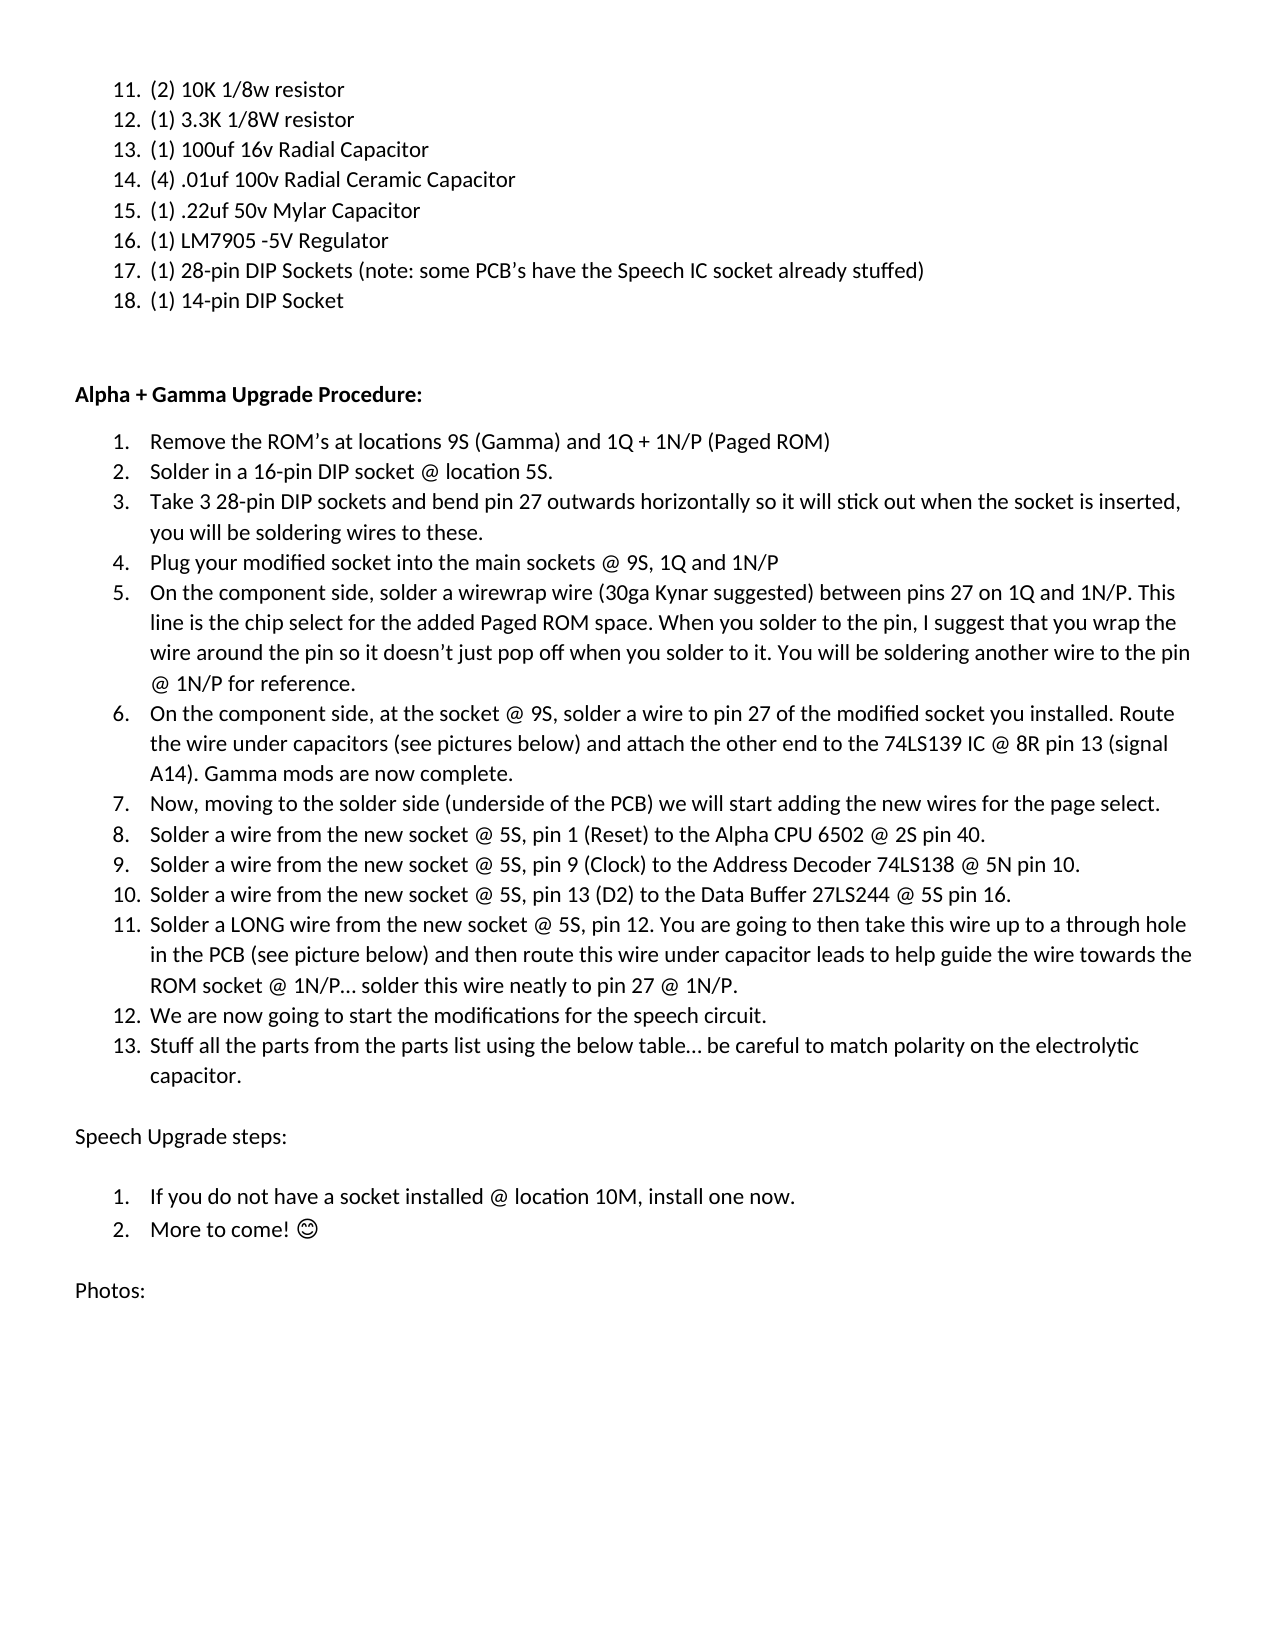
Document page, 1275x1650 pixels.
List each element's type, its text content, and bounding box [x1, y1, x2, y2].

list We are now going to start the modifications for the speech circuit. [112, 1001, 1200, 1029]
text Alpha + Gamma Upgrade Procedure: [75, 380, 1200, 408]
list On the component side, at the socket @ 9S, solder a wire to pin 27 of the modified socket you installed. Route the wire under capacitors (see pictures below) and attach the other end to the 74LS139 IC @ 8R pin 13 (signal A14). Gamma mods are now complete. [112, 699, 1200, 787]
list Plug your modified socket into the main sockets @ 9S, 1Q and 1N/P [112, 548, 1200, 576]
list (1) 14-pin DIP Socket [112, 286, 1200, 314]
list Solder a wire from the new socket @ 5S, pin 13 (D2) to the Data Buffer 27LS244 @ 5S pin 16. [112, 880, 1200, 908]
list Speech Upgrade steps: [75, 1122, 1200, 1150]
list Take 3 28-pin DIP sockets and bend pin 27 outwards horizontally so it will stick out when the socket is inserted, you will be soldering wires to these. [112, 487, 1200, 546]
list Photos: [75, 1276, 1200, 1304]
list Solder a LONG wire from the new socket @ 5S, pin 12. You are going to then take this wire up to a through hole in the PCB (see picture below) and then route this wire under capacitor leads to help guide the wire towards the ROM socket @ 1N/P… solder this wire neatly to pin 27 @ 1N/P. [112, 910, 1200, 999]
list Stuff all the parts from the parts list using the below table… be careful to match polarity on the electrolytic capacitor. [112, 1031, 1200, 1089]
list Remove the ROM’s at locations 9S (Gamma) and 1Q + 1N/P (Paged ROM) [112, 427, 1200, 455]
list (4) .01uf 100v Radial Ceramic Capacitor [112, 166, 1200, 194]
list (1) 3.3K 1/8W resistor [112, 105, 1200, 133]
list (1) .22uf 50v Mylar Capacitor [112, 196, 1200, 224]
list (2) 10K 1/8w resistor [112, 75, 1200, 103]
list Now, moving to the solder side (underside of the PCB) we will start adding the new wires for the page select. [112, 789, 1200, 818]
list (1) LM7905 -5V Regulator [112, 226, 1200, 254]
list Solder a wire from the new socket @ 5S, pin 9 (Clock) to the Address Decoder 74LS138 @ 5N pin 10. [112, 850, 1200, 878]
list Solder a wire from the new socket @ 5S, pin 1 (Reset) to the Alpha CPU 6502 @ 2S pin 40. [112, 820, 1200, 848]
list Solder in a 16-pin DIP socket @ location 5S. [112, 457, 1200, 485]
list On the component side, solder a wirewrap wire (30ga Kynar suggested) between pins 27 on 1Q and 1N/P. This line is the chip select for the added Paged ROM space. When you solder to the pin, I suggest that you wrap the wire around the pin so it doesn’t just pop off when you solder to it. You will be soldering another wire to the pin @ 1N/P for reference. [112, 578, 1200, 697]
list If you do not have a socket installed @ location 10M, install one now. [112, 1182, 1200, 1210]
list More to come! [112, 1212, 1200, 1244]
list (1) 100uf 16v Radial Capacitor [112, 135, 1200, 163]
list (1) 28-pin DIP Sockets (note: some PCB’s have the Speech IC socket already stuffed) [112, 256, 1200, 284]
